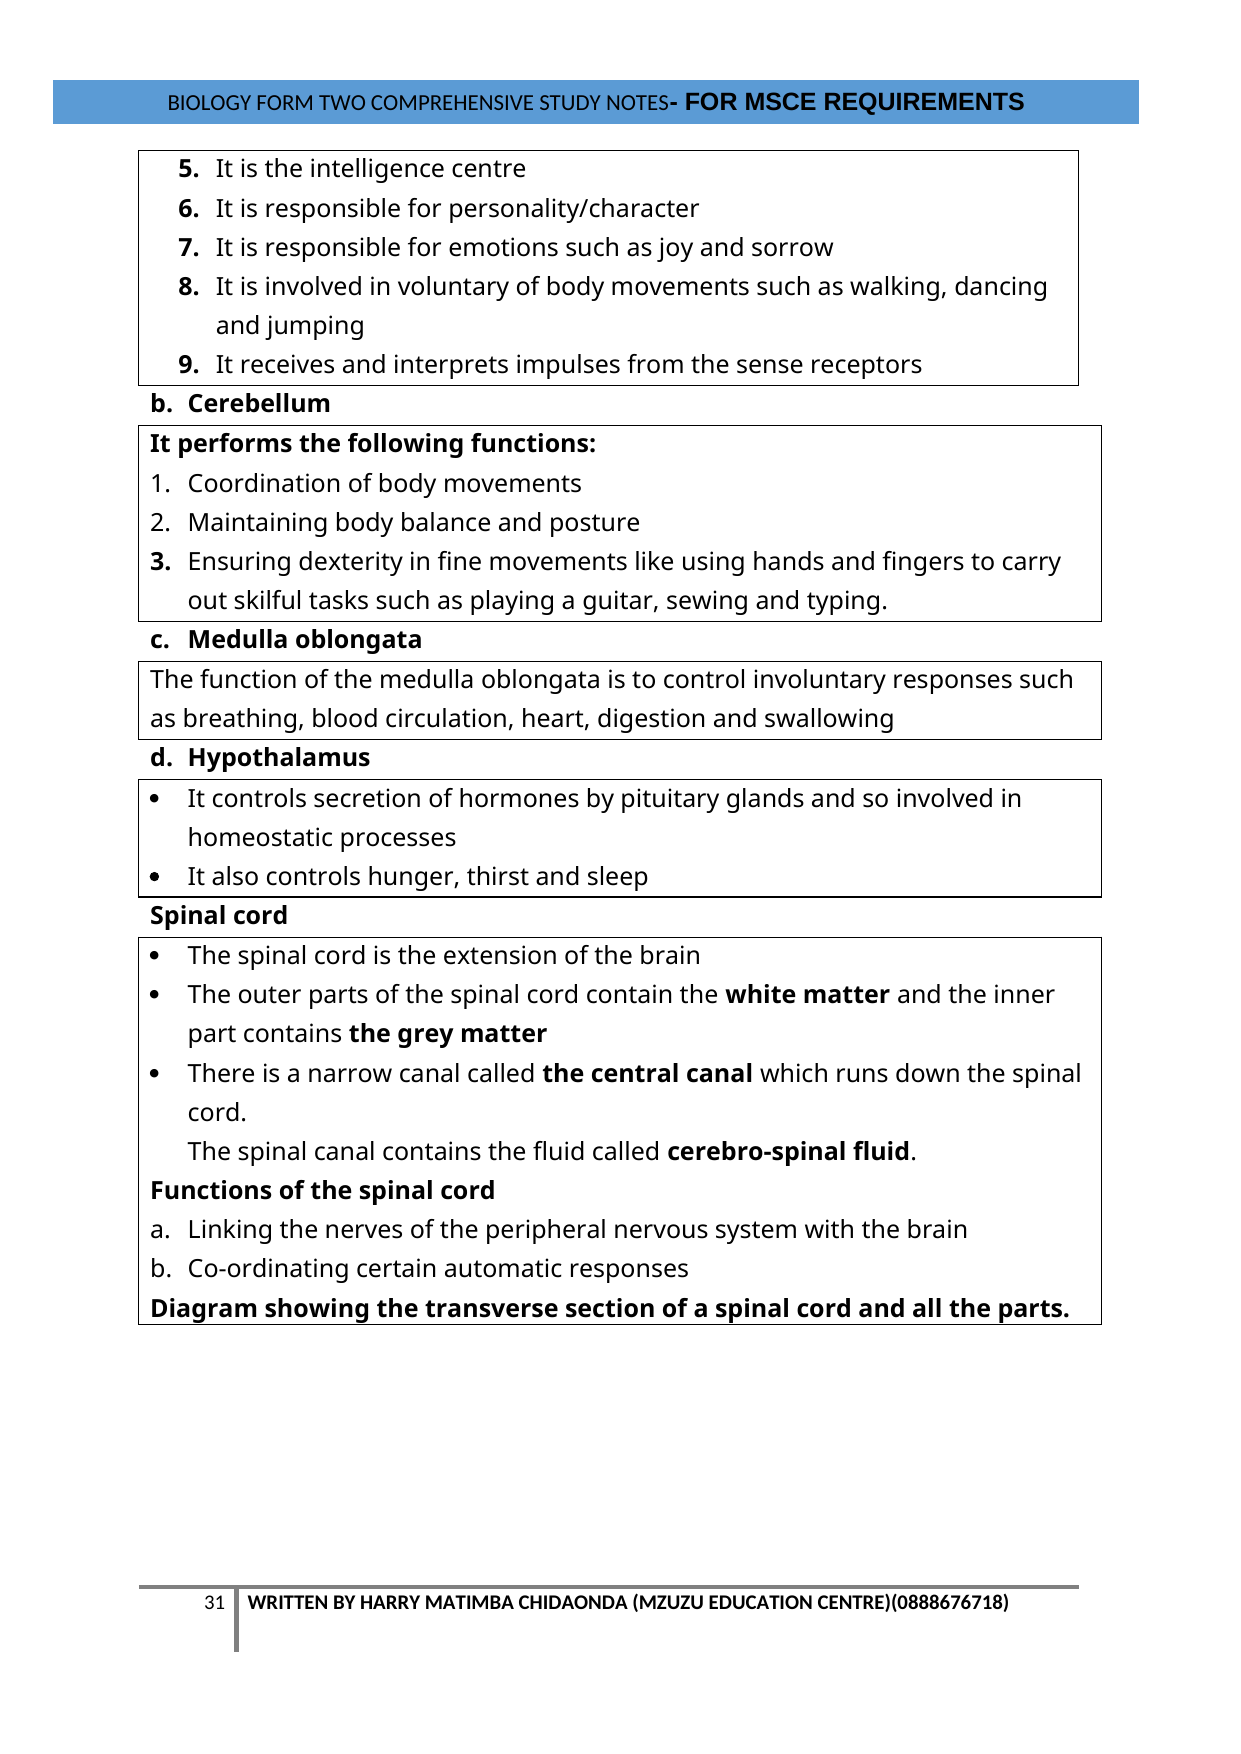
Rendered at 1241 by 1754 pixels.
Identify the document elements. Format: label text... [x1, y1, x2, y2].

text Spinal cord [150, 898, 1090, 932]
list Hypothalamus [150, 740, 1090, 774]
table_header It performs the following functions: Coordination of body movements Maintaining body balance and posture Ensuring dexterity in fine movements like using hands and fingers to carry out skilful tasks such as playing a guitar, sewing and typing. [139, 426, 1101, 621]
list Medulla oblongata [150, 622, 1090, 656]
list Cerebellum [150, 386, 1090, 420]
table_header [139, 151, 1078, 385]
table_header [139, 938, 1101, 1324]
table_header The function of the medulla oblongata is to control involuntary responses such as breathing, blood circulation, heart, digestion and swallowing [139, 662, 1101, 739]
table_header It controls secretion of hormones by pituitary glands and so involved in homeostatic processes It also controls hunger, thirst and sleep [139, 780, 1101, 896]
